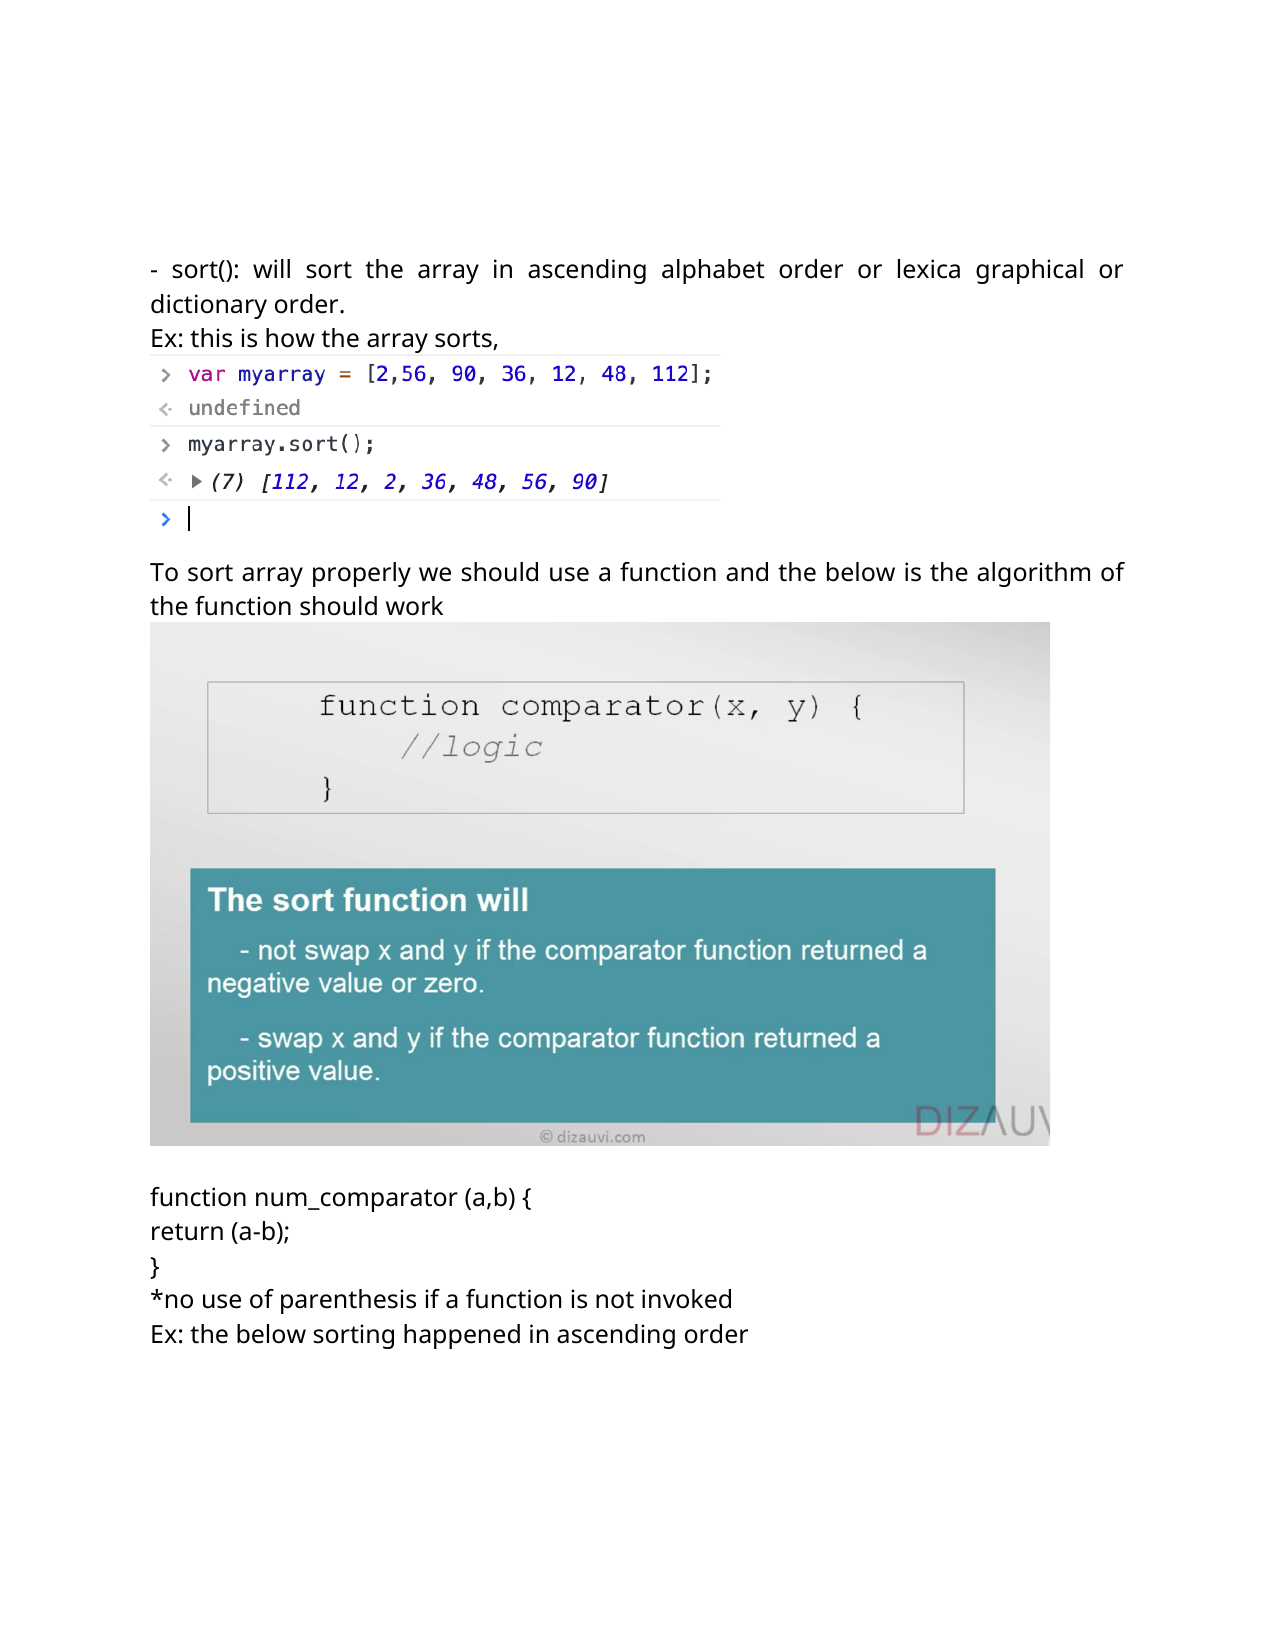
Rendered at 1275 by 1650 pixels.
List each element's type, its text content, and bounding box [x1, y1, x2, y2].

text To sort array properly we should use a function and the below is the algorithm of the function should work [150, 555, 1125, 623]
text *no use of parenthesis if a function is not invoked [150, 1282, 1125, 1316]
picture [150, 354, 721, 555]
text function num_comparator (a,b) { [150, 1180, 1125, 1214]
text Ex: the below sorting happened in ascending order [150, 1316, 1125, 1350]
text } [150, 1248, 1125, 1282]
picture [150, 622, 1050, 1146]
text Ex: this is how the array sorts, [150, 320, 1125, 354]
text return (a-b); [150, 1214, 1125, 1248]
text - sort(): will sort the array in ascending alphabet order or lexica graphical or dictionary order. [150, 252, 1125, 320]
